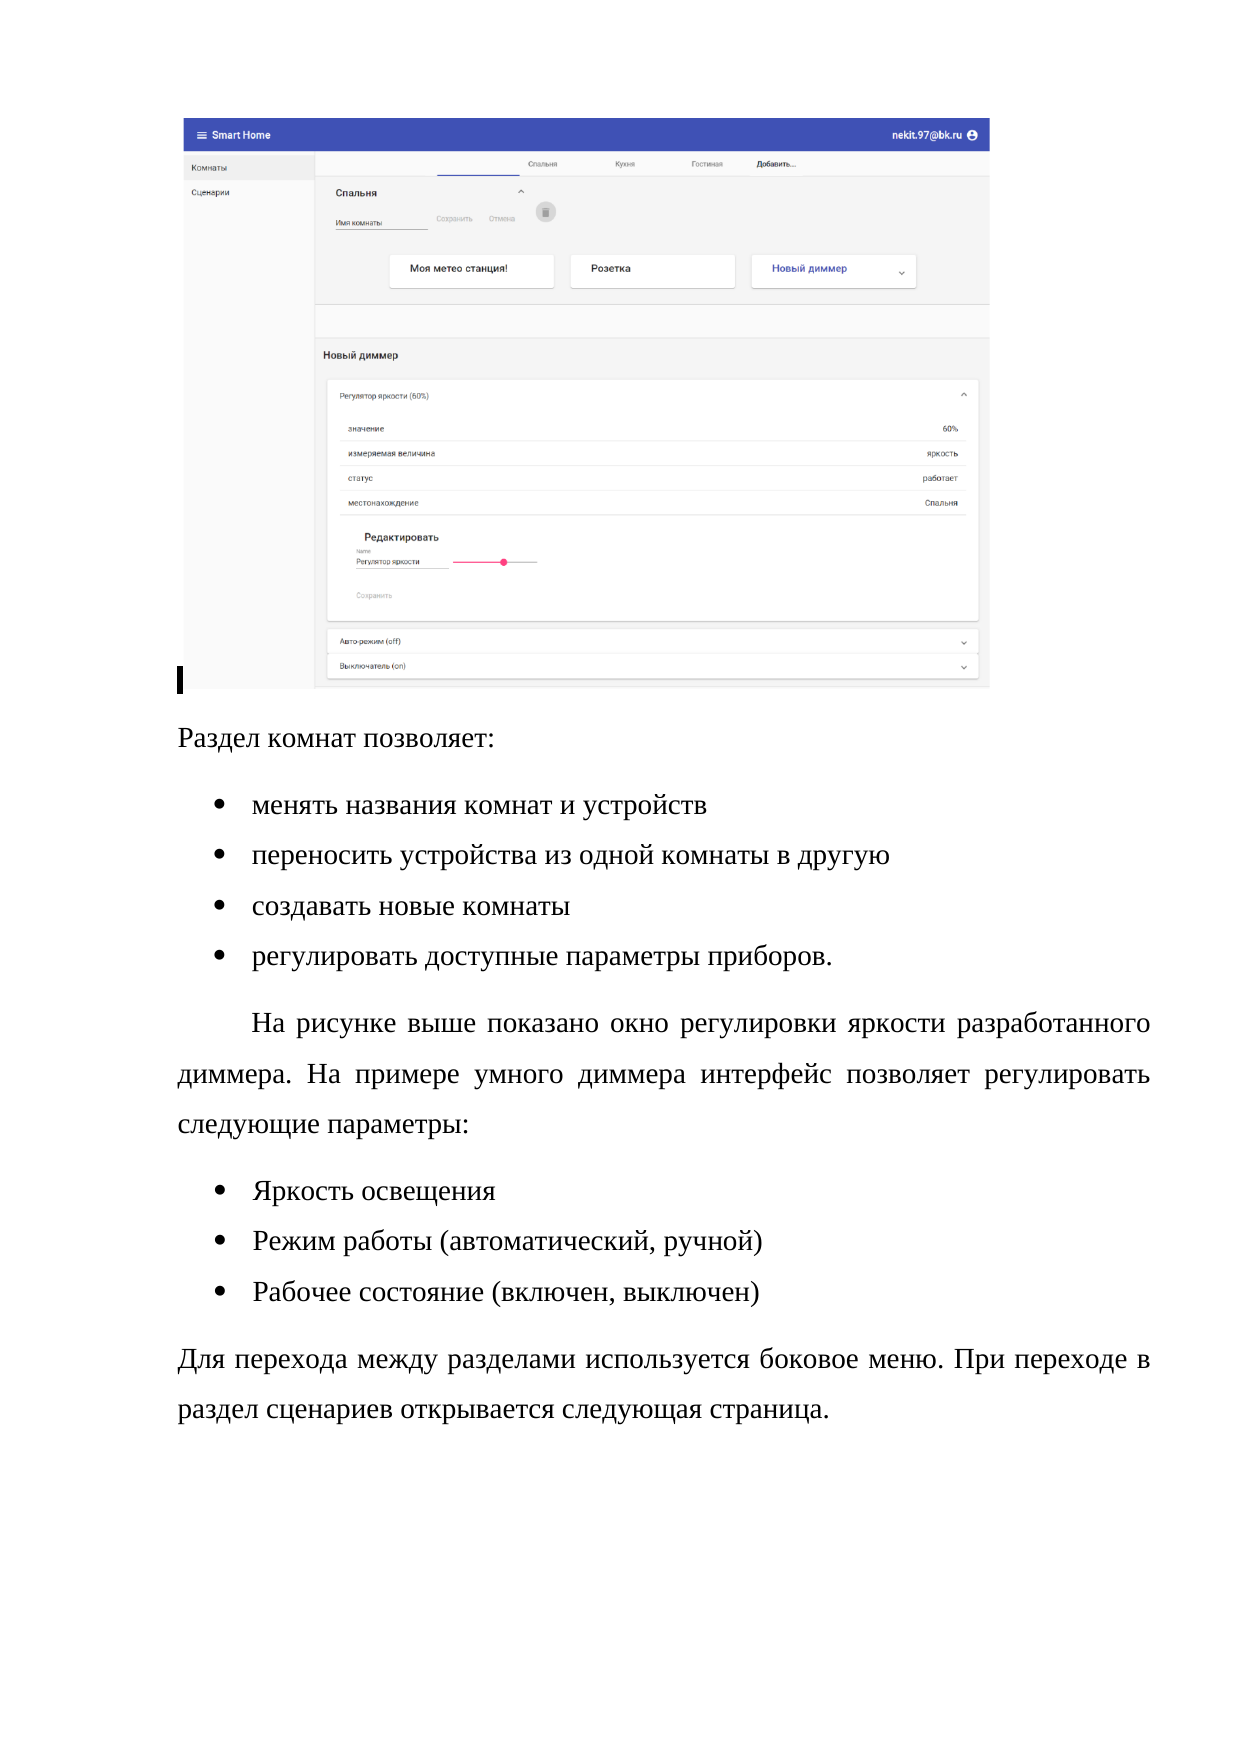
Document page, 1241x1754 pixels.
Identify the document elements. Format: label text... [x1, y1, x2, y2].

list создавать новые комнаты [214, 888, 1152, 922]
picture [183, 118, 990, 689]
text Раздел комнат позволяет: [177, 720, 1152, 754]
text На рисунке выше показано окно регулировки яркости разработанного диммера. На примере умного диммера интерфейс позволяет регулировать следующие параметры: [177, 1005, 1152, 1139]
text Для перехода между разделами используется боковое меню. При переходе в раздел сценариев открывается следующая страница. [177, 1341, 1152, 1425]
list переносить устройства из одной комнаты в другую [214, 837, 1152, 871]
list Яркость освещения [215, 1173, 1152, 1207]
list Режим работы (автоматический, ручной) [215, 1223, 1152, 1257]
list регулировать доступные параметры приборов. [214, 938, 1152, 972]
list Рабочее состояние (включен, выключен) [215, 1274, 1152, 1307]
list менять названия комнат и устройств [214, 787, 1152, 821]
